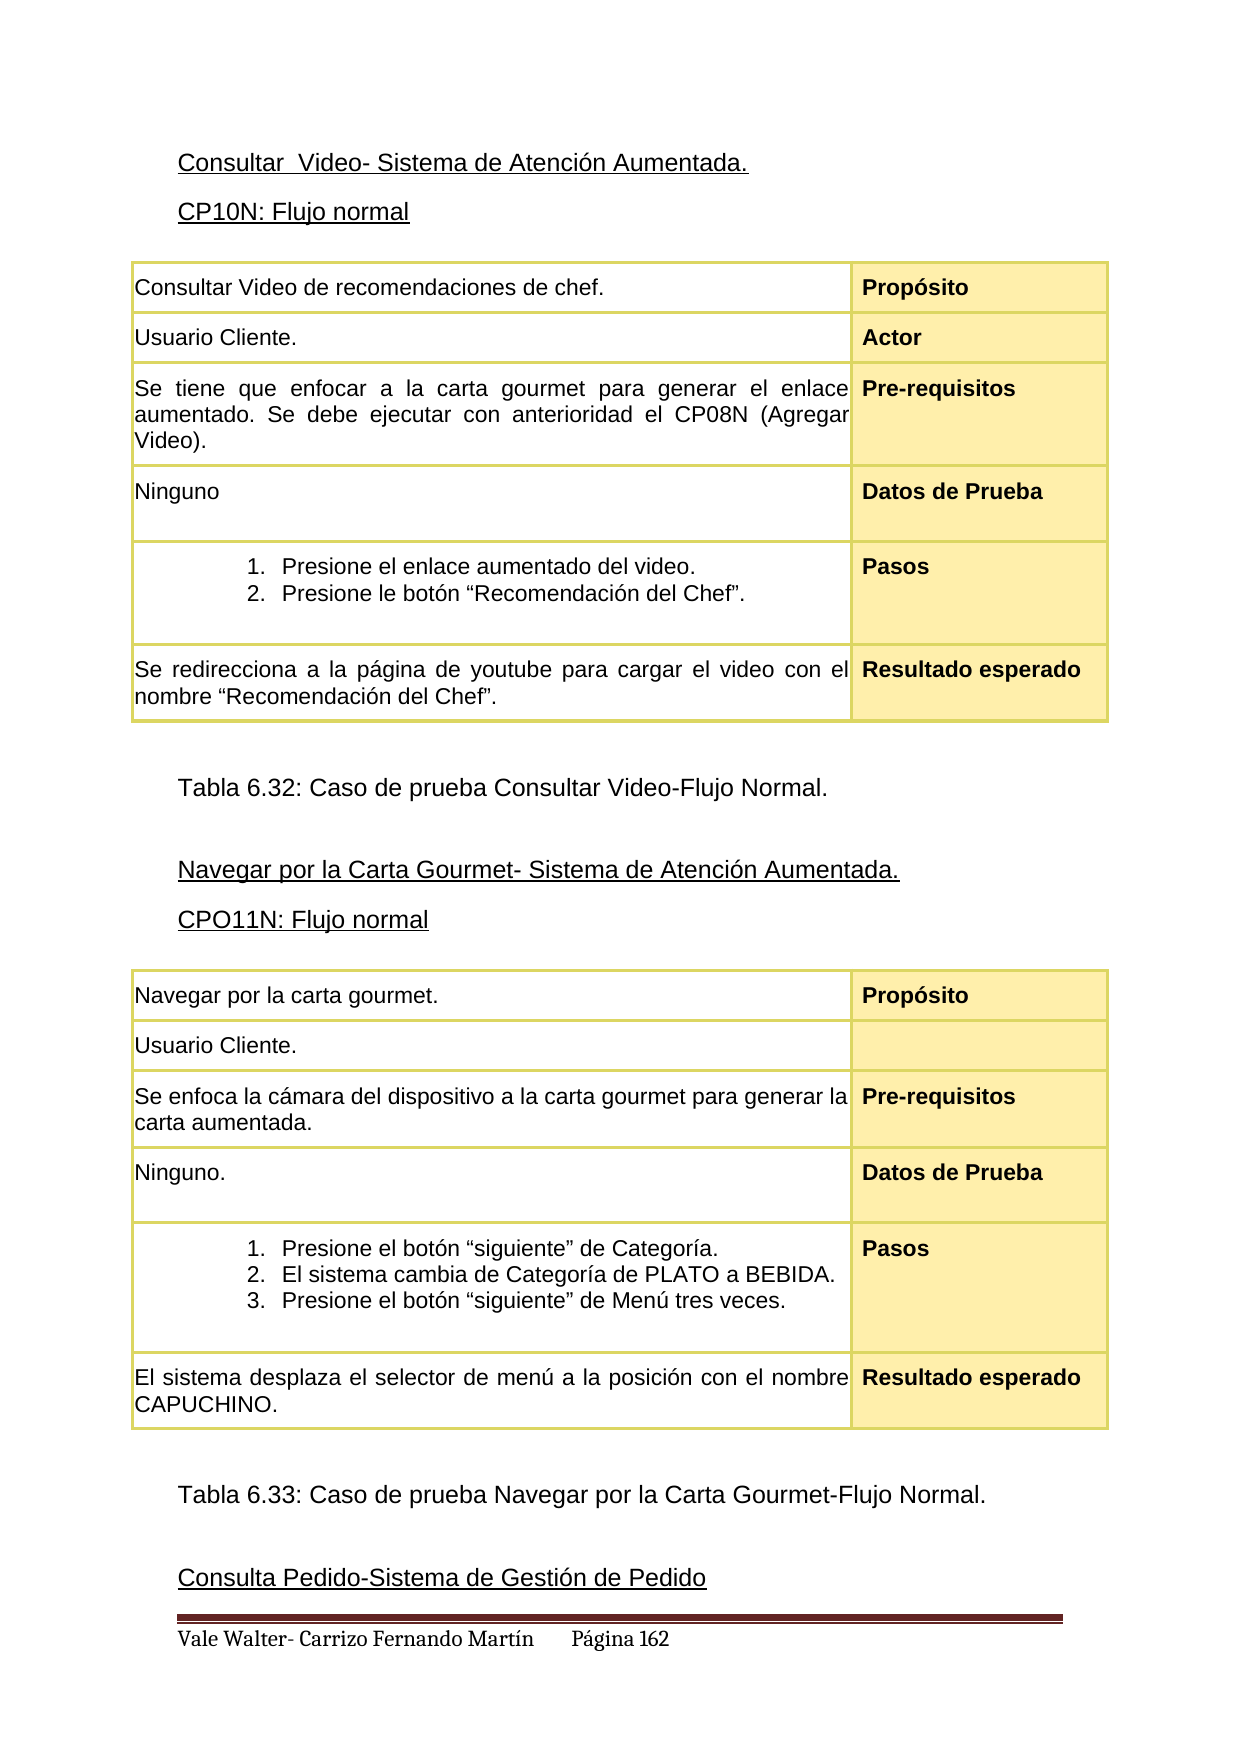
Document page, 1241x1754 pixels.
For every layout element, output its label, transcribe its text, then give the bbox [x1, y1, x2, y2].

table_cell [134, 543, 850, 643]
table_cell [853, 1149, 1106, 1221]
text Navegar por la Carta Gourmet- Sistema de Atención Aumentada. [177, 856, 1063, 884]
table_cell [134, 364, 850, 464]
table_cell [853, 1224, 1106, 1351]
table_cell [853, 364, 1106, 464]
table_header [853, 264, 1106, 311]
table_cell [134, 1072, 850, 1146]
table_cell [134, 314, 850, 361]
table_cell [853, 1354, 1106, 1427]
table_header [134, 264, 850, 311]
text Tabla 6.33: Caso de prueba Navegar por la Carta Gourmet-Flujo Normal. [177, 1480, 1063, 1509]
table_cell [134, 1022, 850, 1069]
text Consulta Pedido-Sistema de Gestión de Pedido [177, 1563, 1063, 1592]
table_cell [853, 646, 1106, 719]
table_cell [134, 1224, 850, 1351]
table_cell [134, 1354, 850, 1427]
text CP10N: Flujo normal [177, 197, 1063, 226]
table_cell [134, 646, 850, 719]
text Tabla 6.32: Caso de prueba Consultar Video-Flujo Normal. [177, 772, 1063, 801]
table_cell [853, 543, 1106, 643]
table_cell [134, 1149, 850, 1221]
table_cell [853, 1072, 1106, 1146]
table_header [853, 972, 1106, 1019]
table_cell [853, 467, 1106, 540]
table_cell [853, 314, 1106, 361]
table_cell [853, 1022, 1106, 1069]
text Consultar Video- Sistema de Atención Aumentada. [177, 148, 1063, 176]
text CPO11N: Flujo normal [177, 905, 1063, 934]
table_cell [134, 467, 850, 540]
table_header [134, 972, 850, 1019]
